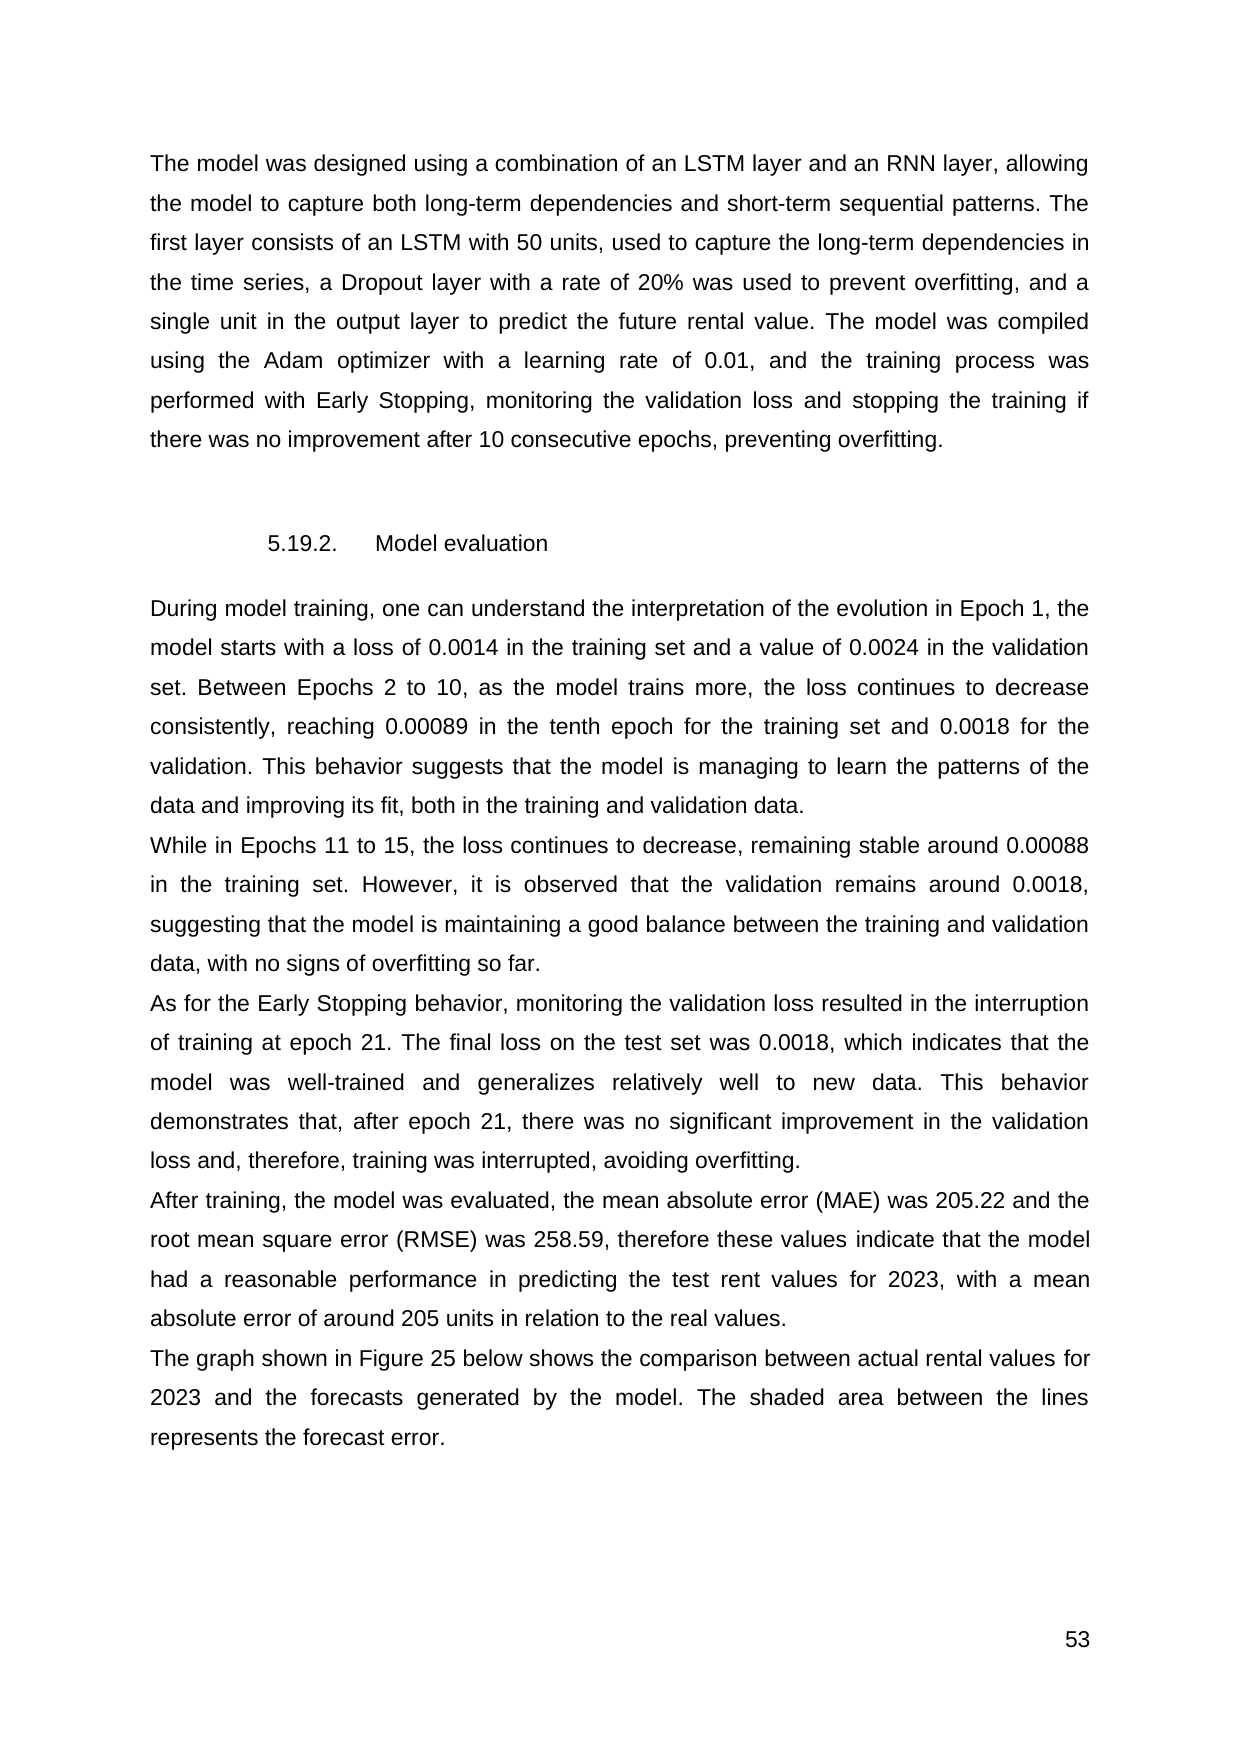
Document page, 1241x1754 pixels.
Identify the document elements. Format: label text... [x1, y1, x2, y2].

text As for the Early Stopping behavior, monitoring the validation loss resulted in the interruption of training at epoch 21. The final loss on the test set was 0.0018, which indicates that the model was well-trained and generalizes relatively well to new data. This behavior demonstrates that, after epoch 21, there was no significant improvement in the validation loss and, therefore, training was interrupted, avoiding overfitting. [150, 989, 1090, 1174]
text After training, the model was evaluated, the mean absolute error (MAE) was 205.22 and the root mean square error (RMSE) was 258.59, therefore these values ​​indicate that the model had a reasonable performance in predicting the test rent values ​​for 2023, with a mean absolute error of around 205 units in relation to the real values. [150, 1187, 1090, 1332]
text While in Epochs 11 to 15, the loss continues to decrease, remaining stable around 0.00088 in the training set. However, it is observed that the validation remains around 0.0018, suggesting that the model is maintaining a good balance between the training and validation data, with no signs of overfitting so far. [150, 832, 1090, 976]
text The model was designed using a combination of an LSTM layer and an RNN layer, allowing the model to capture both long-term dependencies and short-term sequential patterns. The first layer consists of an LSTM with 50 units, used to capture the long-term dependencies in the time series, a Dropout layer with a rate of 20% was used to prevent overfitting, and a single unit in the output layer to predict the future rental value. The model was compiled using the Adam optimizer with a learning rate of 0.01, and the training process was performed with Early Stopping, monitoring the validation loss and stopping the training if there was no improvement after 10 consecutive epochs, preventing overfitting. [150, 150, 1090, 453]
text The graph shown in Figure 25 below shows the comparison between actual rental values ​​for 2023 and the forecasts generated by the model. The shaded area between the lines represents the forecast error. [150, 1345, 1090, 1450]
text During model training, one can understand the interpretation of the evolution in Epoch 1, the model starts with a loss of 0.0014 in the training set and a value of 0.0024 in the validation set. Between Epochs 2 to 10, as the model trains more, the loss continues to decrease consistently, reaching 0.00089 in the tenth epoch for the training set and 0.0018 for the validation. This behavior suggests that the model is managing to learn the patterns of the data and improving its fit, both in the training and validation data. [150, 595, 1090, 818]
list Model evaluation [337, 530, 1090, 557]
